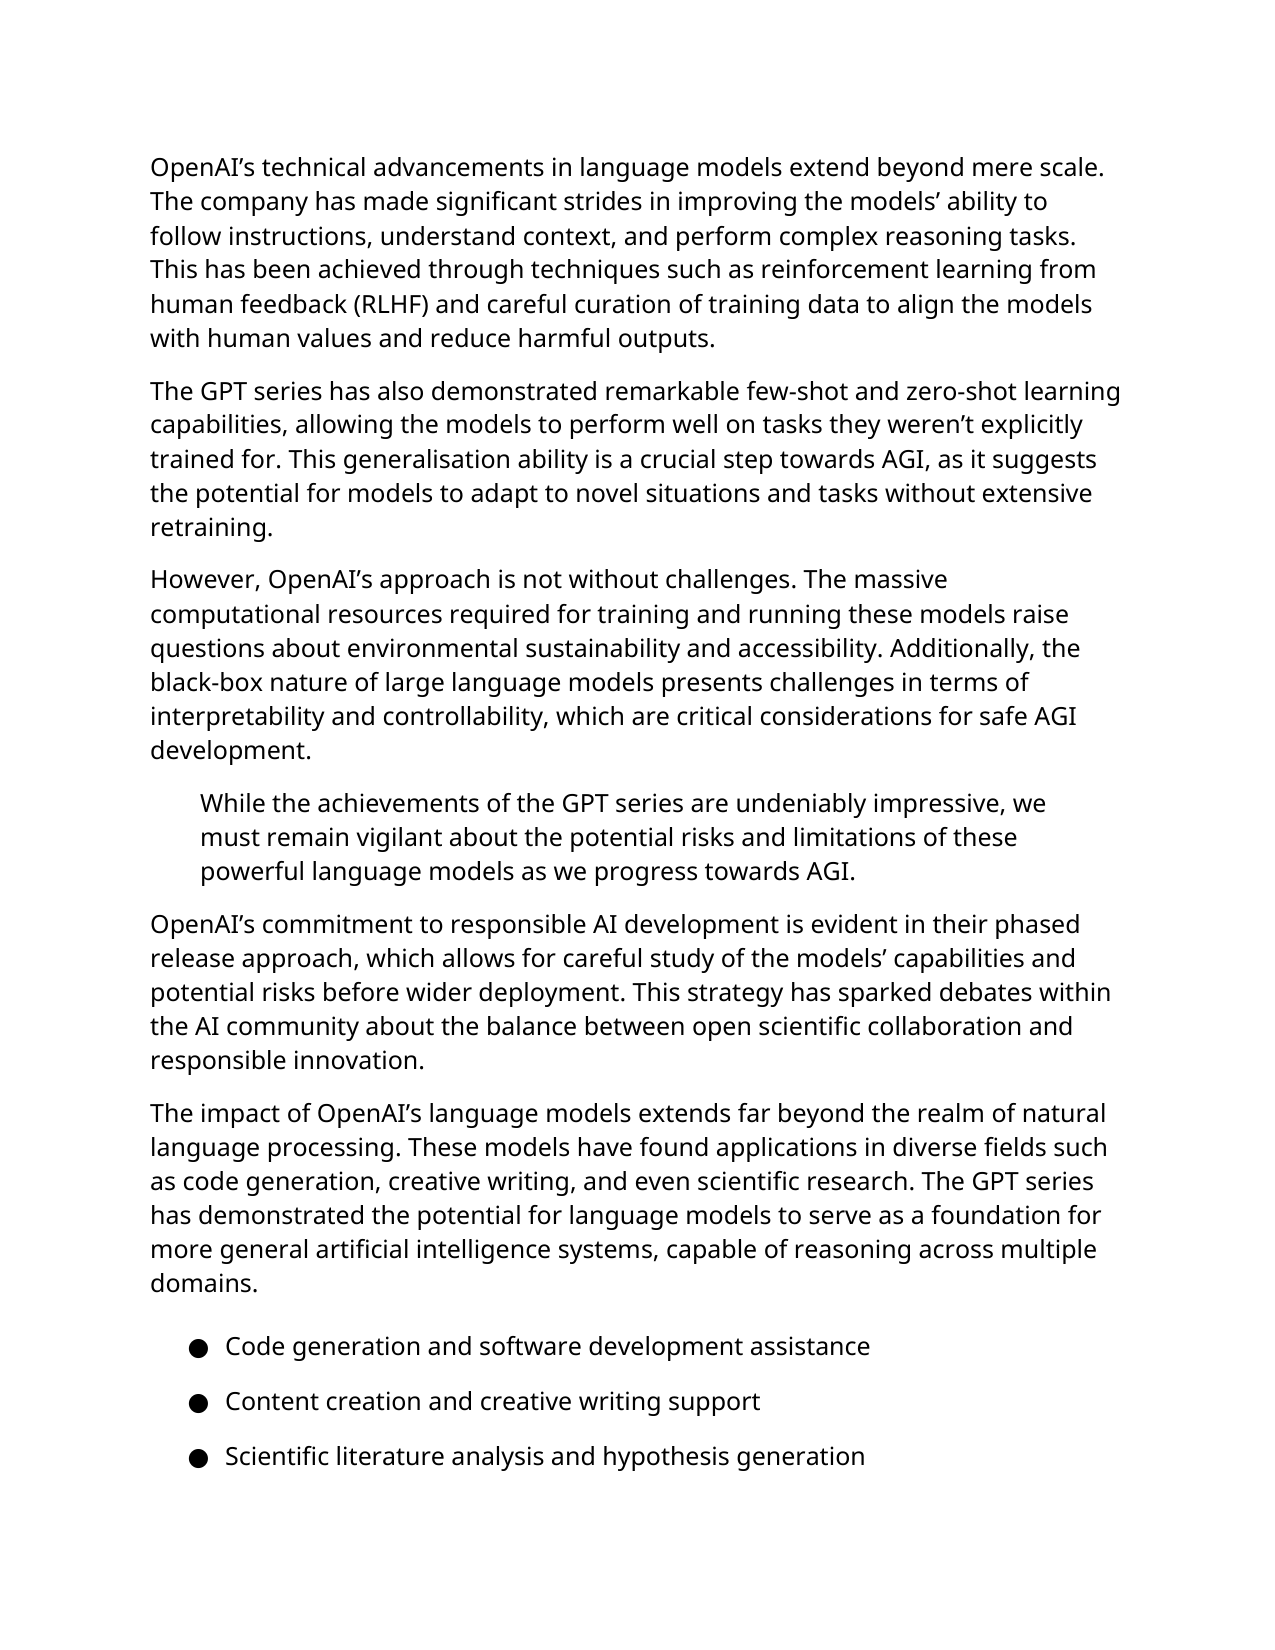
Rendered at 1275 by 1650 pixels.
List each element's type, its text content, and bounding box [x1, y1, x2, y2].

text While the achievements of the GPT series are undeniably impressive, we must remain vigilant about the potential risks and limitations of these powerful language models as we progress towards AGI. [200, 785, 1075, 887]
list Code generation and software development assistance [187, 1318, 1125, 1370]
text OpenAI’s technical advancements in language models extend beyond mere scale. The company has made significant strides in improving the models’ ability to follow instructions, understand context, and perform complex reasoning tasks. This has been achieved through techniques such as reinforcement learning from human feedback (RLHF) and careful curation of training data to align the models with human values and reduce harmful outputs. [150, 150, 1125, 354]
list Content creation and creative writing support [187, 1373, 1125, 1425]
text The GPT series has also demonstrated remarkable few-shot and zero-shot learning capabilities, allowing the models to perform well on tasks they weren’t explicitly trained for. This generalisation ability is a crucial step towards AGI, as it suggests the potential for models to adapt to novel situations and tasks without extensive retraining. [150, 373, 1125, 543]
text The impact of OpenAI’s language models extends far beyond the realm of natural language processing. These models have found applications in diverse fields such as code generation, creative writing, and even scientific research. The GPT series has demonstrated the potential for language models to serve as a foundation for more general artificial intelligence systems, capable of reasoning across multiple domains. [150, 1095, 1125, 1300]
list Scientific literature analysis and hypothesis generation [187, 1428, 1125, 1480]
text OpenAI’s commitment to responsible AI development is evident in their phased release approach, which allows for careful study of the models’ capabilities and potential risks before wider deployment. This strategy has sparked debates within the AI community about the balance between open scientific collaboration and responsible innovation. [150, 906, 1125, 1077]
text However, OpenAI’s approach is not without challenges. The massive computational resources required for training and running these models raise questions about environmental sustainability and accessibility. Additionally, the black-box nature of large language models presents challenges in terms of interpretability and controllability, which are critical considerations for safe AGI development. [150, 562, 1125, 767]
